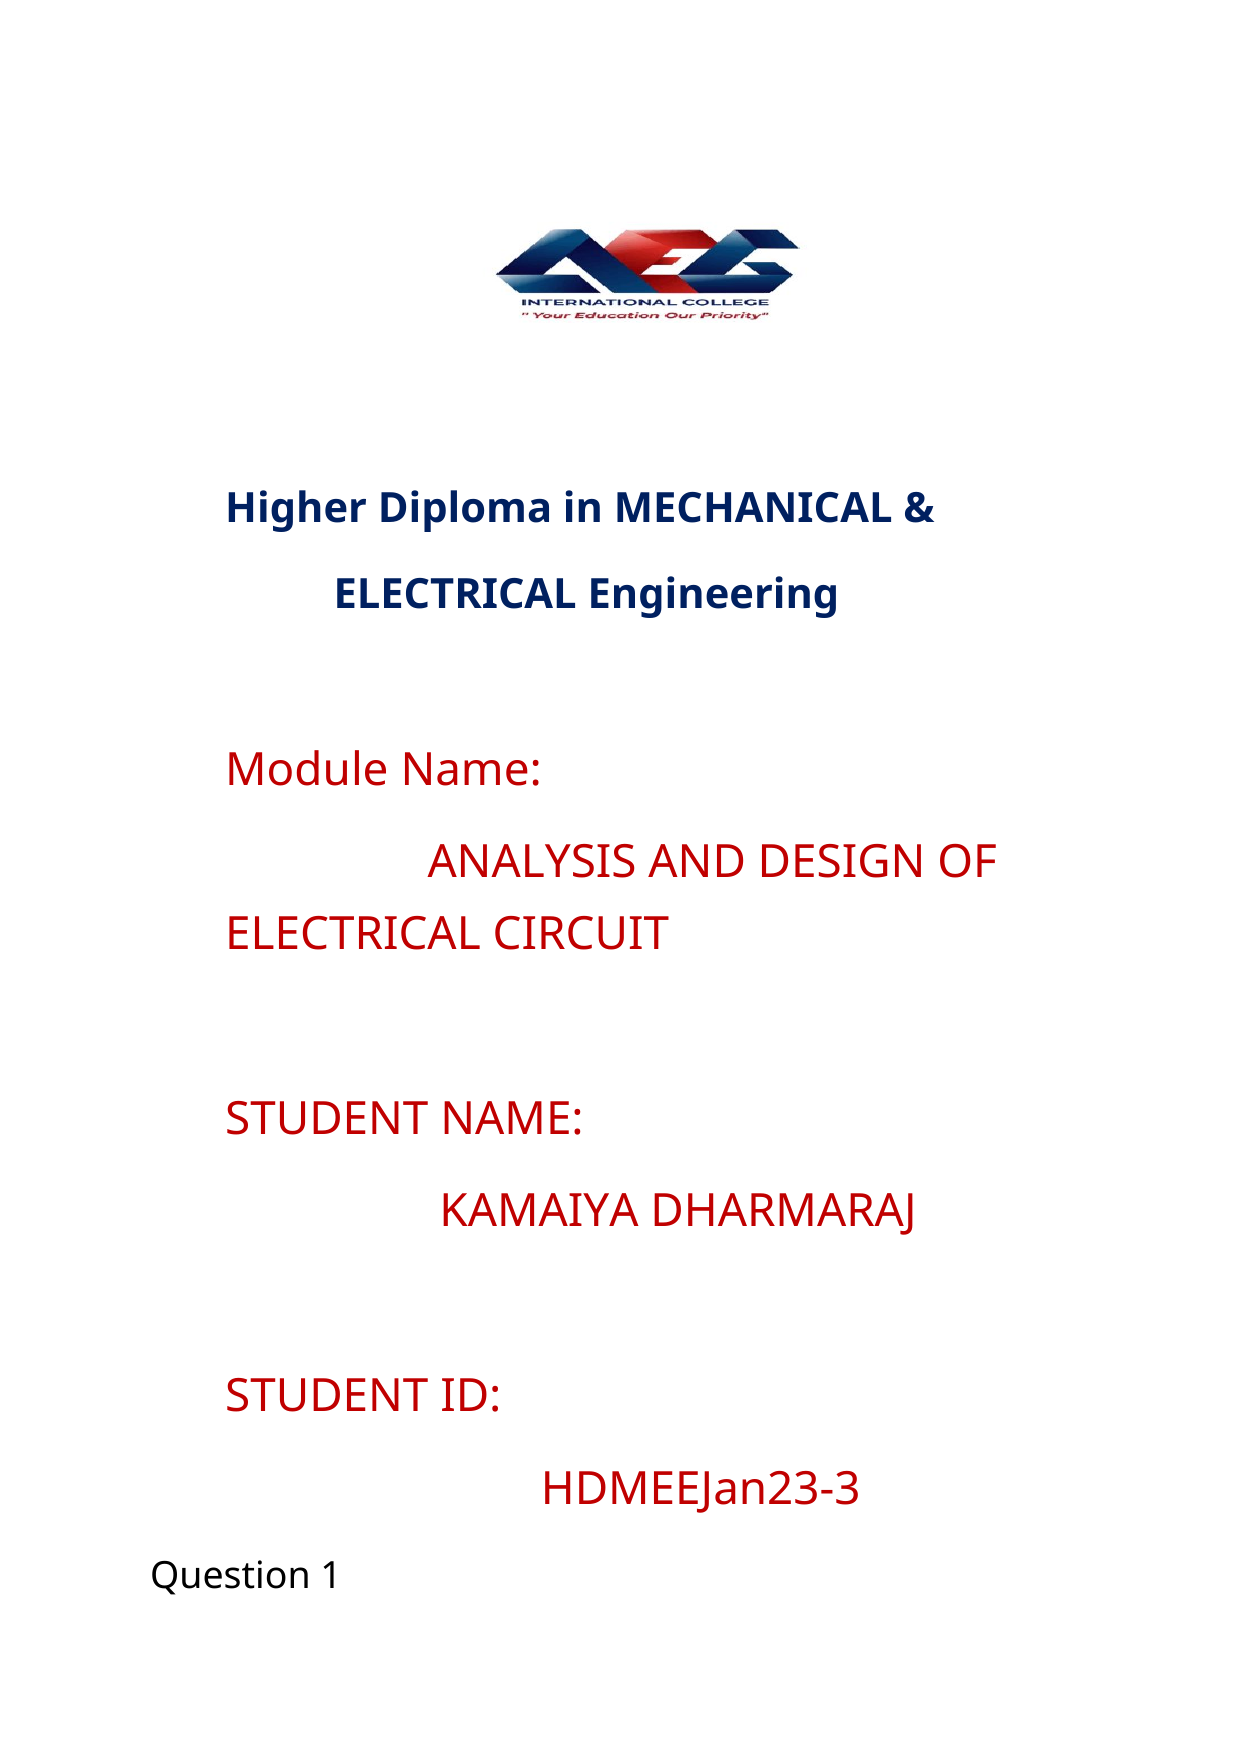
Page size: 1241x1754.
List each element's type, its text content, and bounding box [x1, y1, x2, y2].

text Question 1 [150, 1548, 1090, 1599]
text STUDENT NAME: [225, 1085, 1090, 1148]
text KAMAIYA DHARMARAJ [225, 1178, 1090, 1240]
picture [375, 149, 923, 400]
text Module Name: [225, 736, 1090, 799]
text ANALYSIS AND DESIGN OF ELECTRICAL CIRCUIT [225, 829, 1090, 963]
text ELECTRICAL Engineering [225, 564, 1090, 621]
text Higher Diploma in MECHANICAL & [225, 478, 1090, 535]
text STUDENT ID: [225, 1363, 1090, 1425]
text HDMEEJan23-3 [225, 1455, 1090, 1518]
